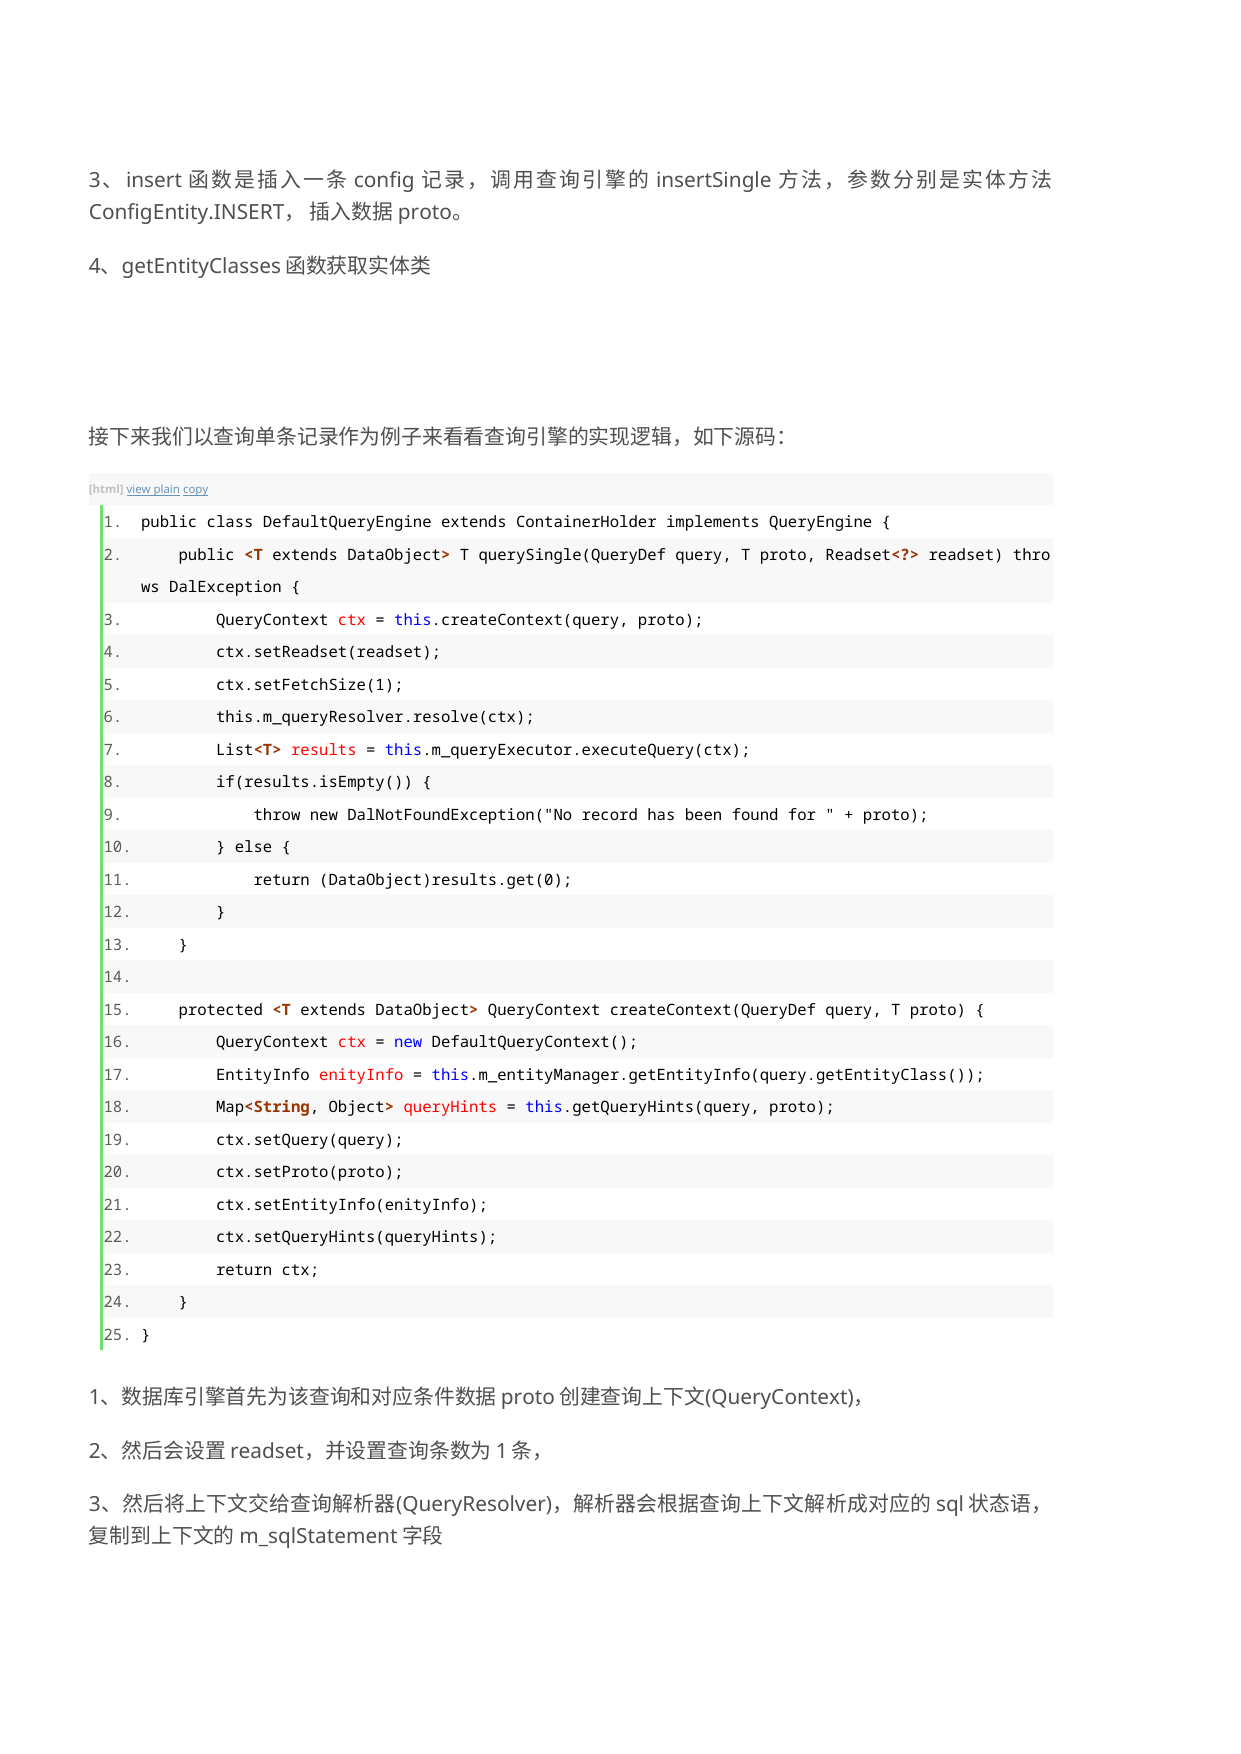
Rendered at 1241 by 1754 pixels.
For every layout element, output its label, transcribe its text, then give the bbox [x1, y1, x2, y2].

list EntityInfo enityInfo = this.m_entityManager.getEntityInfo(query.getEntityClass()); [103, 1058, 1053, 1090]
list List<T> results = this.m_queryExecutor.executeQuery(ctx); [103, 733, 1053, 765]
list throw new DalNotFoundException("No record has been found for " + proto); [103, 798, 1053, 830]
list protected <T extends DataObject> QueryContext createContext(QueryDef query, T proto) { [103, 993, 1053, 1025]
list ctx.setReadset(readset); [103, 635, 1053, 668]
text 4、getEntityClasses函数获取实体类 [89, 248, 1053, 280]
list } [103, 1285, 1053, 1318]
list } [103, 895, 1053, 928]
list public class DefaultQueryEngine extends ContainerHolder implements QueryEngine { [103, 505, 1053, 538]
list if(results.isEmpty()) { [103, 765, 1053, 798]
text 2、然后会设置readset，并设置查询条数为1条， [89, 1433, 1053, 1465]
text 3、然后将上下文交给查询解析器(QueryResolver)，解析器会根据查询上下文解析成对应的sql状态语，复制到上下文的 m_sqlStatement字段 [89, 1486, 1053, 1551]
list QueryContext ctx = this.createContext(query, proto); [103, 603, 1053, 635]
list ctx.setEntityInfo(enityInfo); [103, 1188, 1053, 1220]
list } else { [103, 830, 1053, 863]
list ctx.setQueryHints(queryHints); [103, 1220, 1053, 1253]
list public <T extends DataObject> T querySingle(QueryDef query, T proto, Readset<?> readset) throws DalException { [103, 538, 1053, 603]
list return (DataObject)results.get(0); [103, 863, 1053, 895]
list ctx.setQuery(query); [103, 1123, 1053, 1155]
text [html] view plain copy [89, 473, 1053, 505]
text 1、数据库引擎首先为该查询和对应条件数据proto创建查询上下文(QueryContext)， [89, 1379, 1053, 1412]
list ctx.setProto(proto); [103, 1155, 1053, 1188]
list this.m_queryResolver.resolve(ctx); [103, 700, 1053, 733]
list } [103, 1318, 1053, 1350]
list Map<String, Object> queryHints = this.getQueryHints(query, proto); [103, 1090, 1053, 1123]
text 3、insert函数是插入一条config记录，调用查询引擎的insertSingle方法，参数分别是实体方法ConfigEntity.INSERT， 插入数据 proto。 [89, 162, 1053, 227]
list } [103, 928, 1053, 960]
list ctx.setFetchSize(1); [103, 668, 1053, 700]
text 接下来我们以查询单条记录作为例子来看看查询引擎的实现逻辑，如下源码： [89, 419, 1053, 452]
list QueryContext ctx = new DefaultQueryContext(); [103, 1025, 1053, 1058]
list return ctx; [103, 1253, 1053, 1285]
